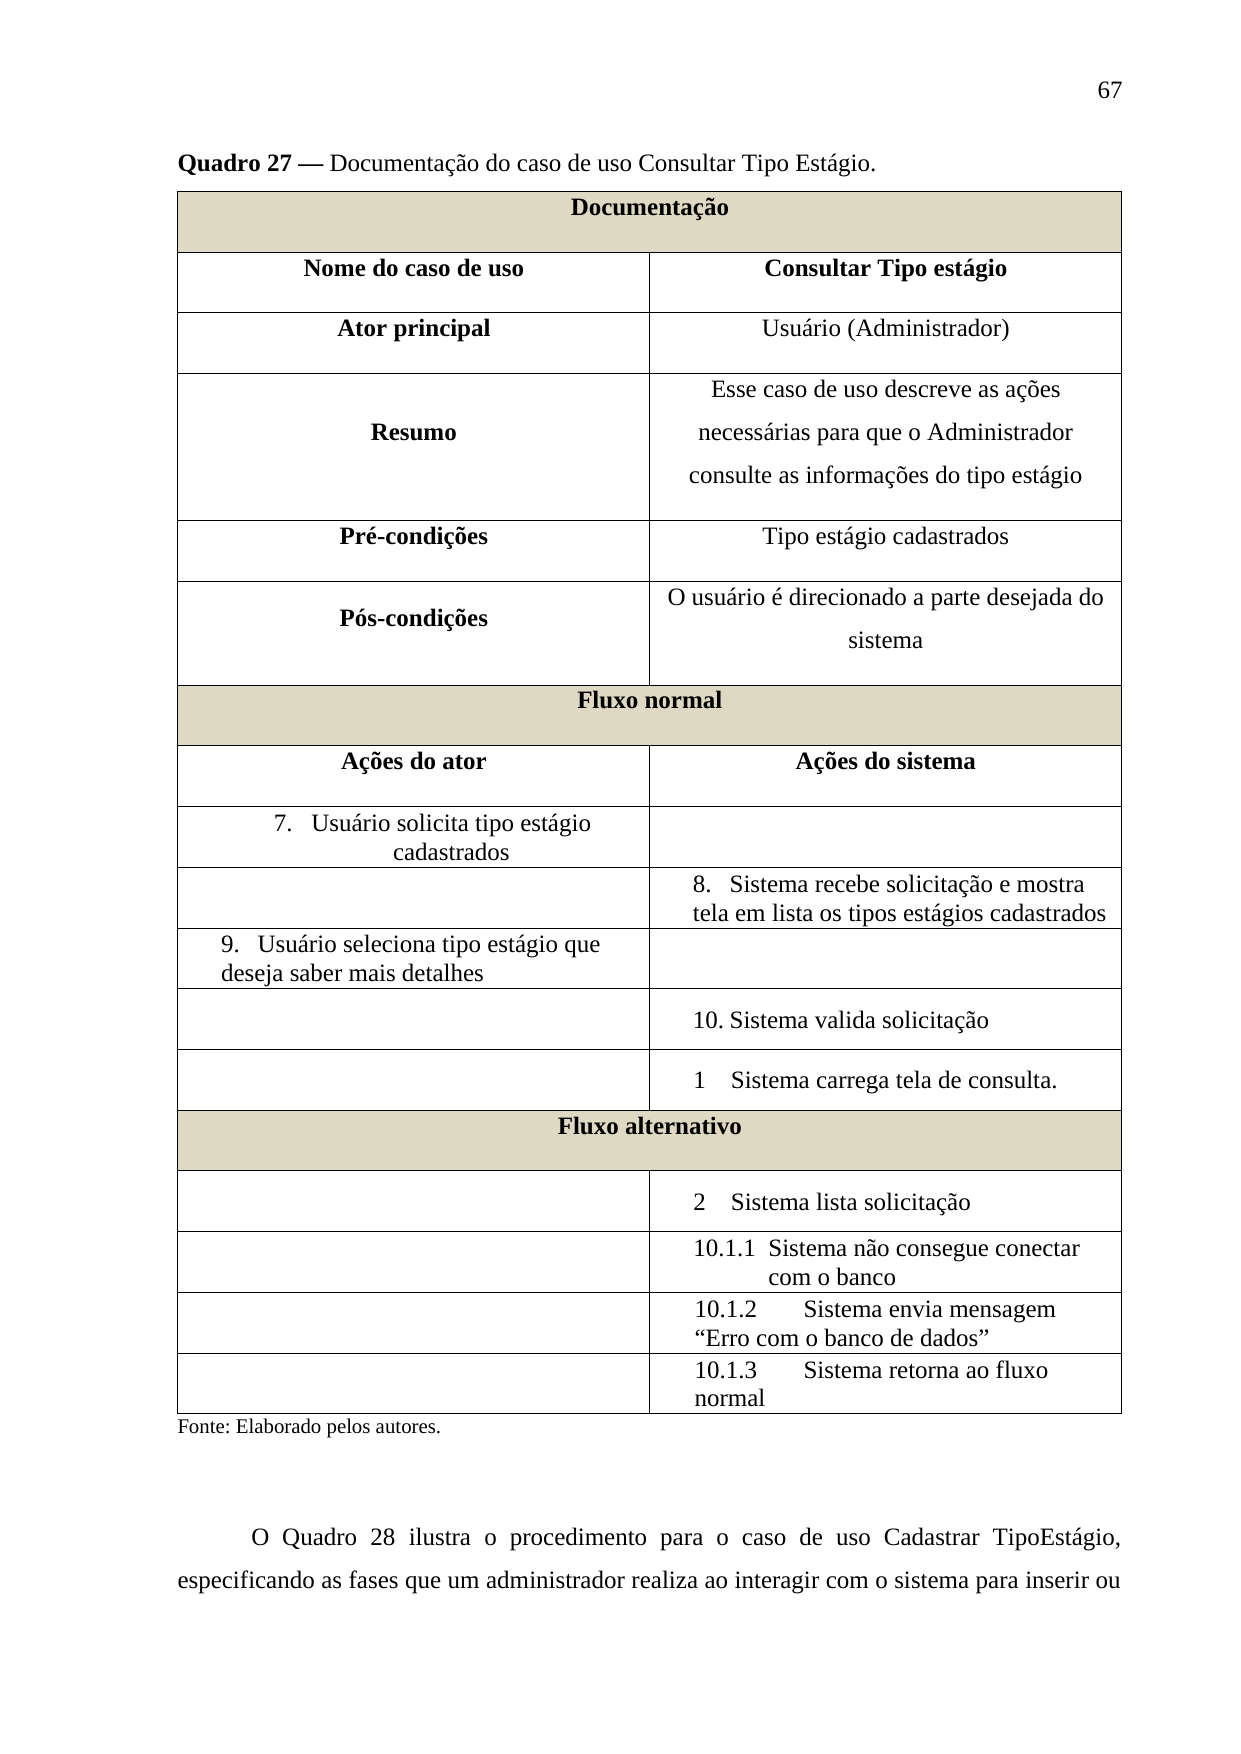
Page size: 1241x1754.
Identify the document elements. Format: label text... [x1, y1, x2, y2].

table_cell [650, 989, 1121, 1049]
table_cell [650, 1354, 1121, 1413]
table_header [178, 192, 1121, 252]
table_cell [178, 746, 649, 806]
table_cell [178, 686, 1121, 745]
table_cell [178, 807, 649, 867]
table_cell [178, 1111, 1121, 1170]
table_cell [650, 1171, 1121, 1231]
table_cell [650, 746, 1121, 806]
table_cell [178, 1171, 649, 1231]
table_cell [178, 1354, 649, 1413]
text Quadro 27 — Documentação do caso de uso Consultar Tipo Estágio. [177, 148, 1122, 176]
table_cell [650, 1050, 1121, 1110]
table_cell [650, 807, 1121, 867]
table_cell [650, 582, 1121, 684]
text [177, 1522, 1122, 1594]
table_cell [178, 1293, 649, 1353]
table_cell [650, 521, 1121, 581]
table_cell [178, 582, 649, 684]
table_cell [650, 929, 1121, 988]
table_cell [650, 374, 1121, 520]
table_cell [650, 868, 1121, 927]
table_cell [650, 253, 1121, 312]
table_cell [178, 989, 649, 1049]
text Fonte: Elaborado pelos autores. [177, 1414, 1122, 1438]
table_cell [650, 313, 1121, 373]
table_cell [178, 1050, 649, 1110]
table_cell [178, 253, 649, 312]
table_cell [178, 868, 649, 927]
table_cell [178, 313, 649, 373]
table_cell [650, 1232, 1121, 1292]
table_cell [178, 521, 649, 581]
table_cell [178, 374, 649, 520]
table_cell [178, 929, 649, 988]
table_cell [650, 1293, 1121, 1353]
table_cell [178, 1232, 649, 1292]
